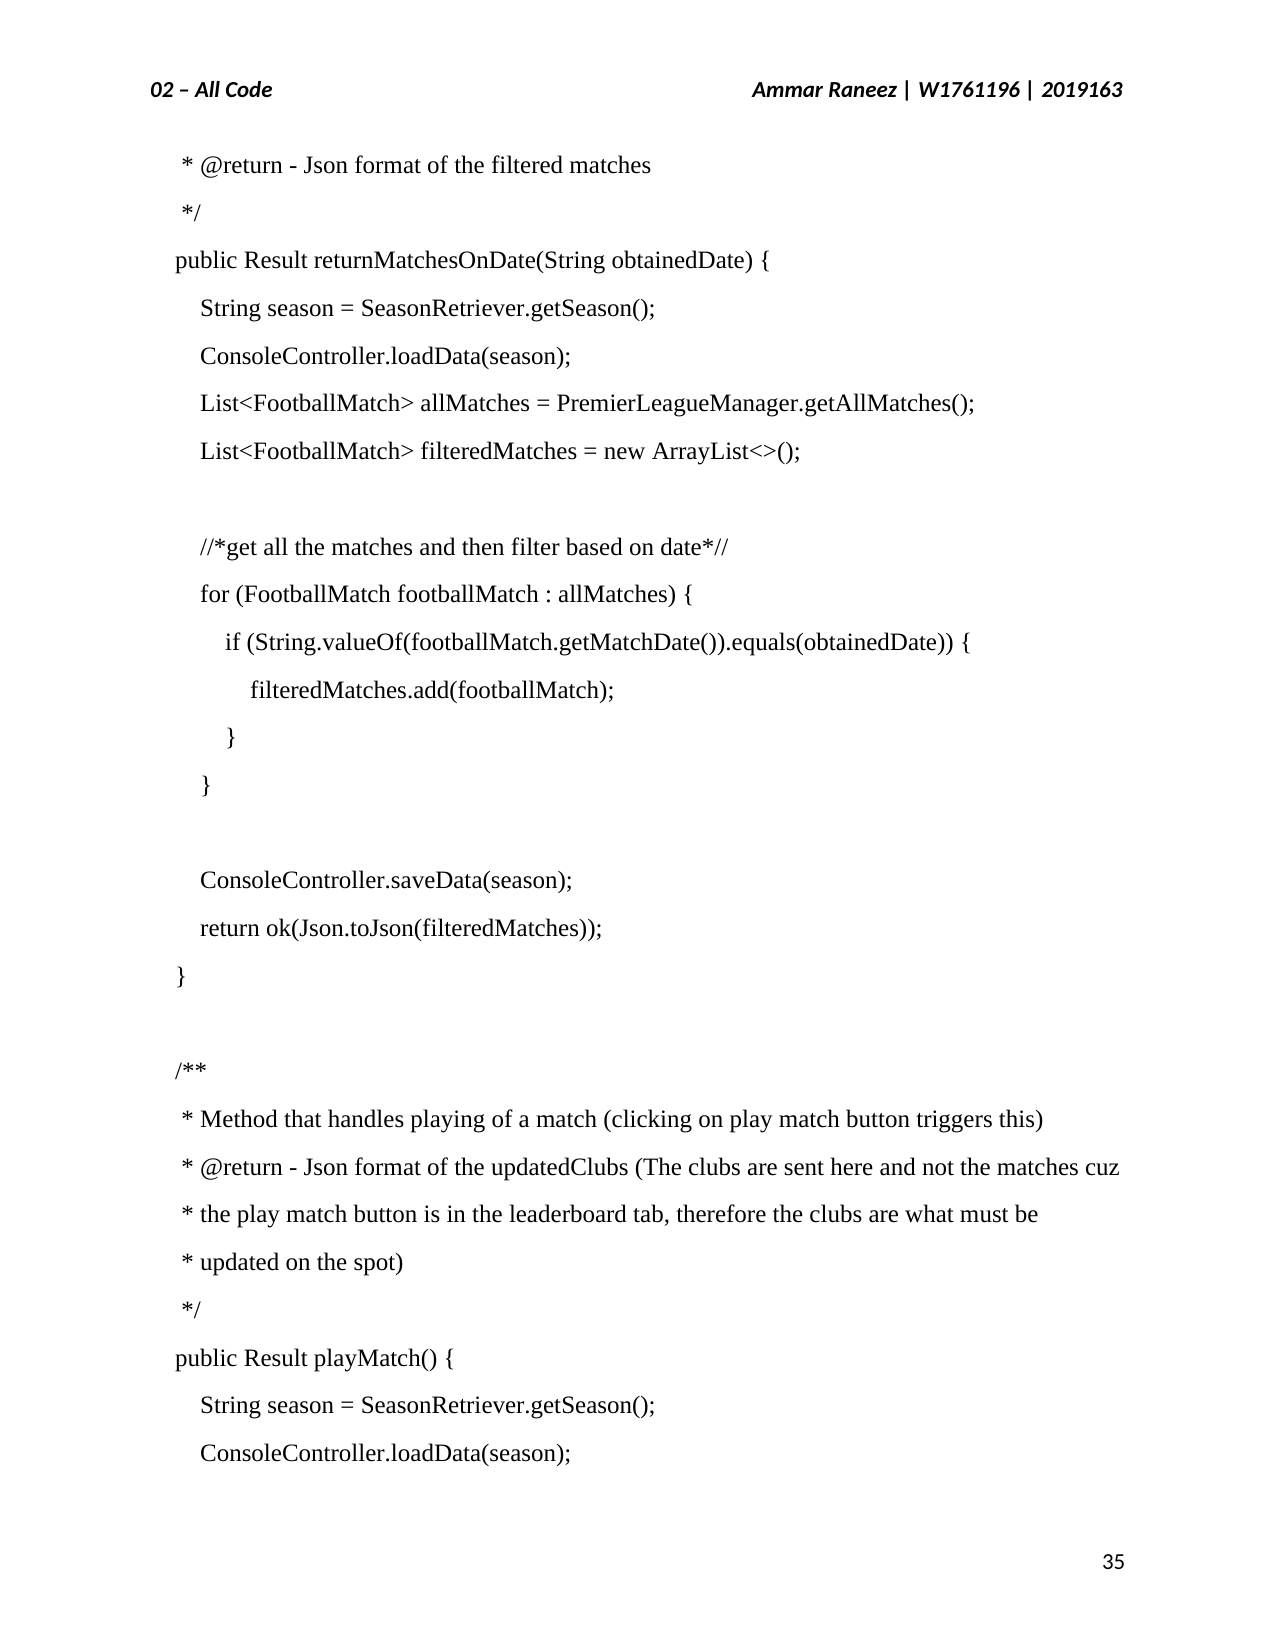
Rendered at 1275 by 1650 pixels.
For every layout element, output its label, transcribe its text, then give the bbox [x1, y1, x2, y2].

text filteredMatches.add(footballMatch); [150, 675, 1125, 703]
text ConsoleController.loadData(season); [150, 341, 1125, 369]
text List<FootballMatch> allMatches = PremierLeagueManager.getAllMatches(); [150, 388, 1125, 417]
text return ok(Json.toJson(filteredMatches)); [150, 913, 1125, 942]
text /** [150, 1056, 1125, 1085]
text } [150, 722, 1125, 751]
text * @return - Json format of the updatedClubs (The clubs are sent here and not the matches cuz [150, 1152, 1125, 1181]
text public Result returnMatchesOnDate(String obtainedDate) { [150, 245, 1125, 274]
text List<FootballMatch> filteredMatches = new ArrayList<>(); [150, 436, 1125, 465]
text ConsoleController.loadData(season); [150, 1438, 1125, 1467]
text if (String.valueOf(footballMatch.getMatchDate()).equals(obtainedDate)) { [150, 627, 1125, 656]
text * Method that handles playing of a match (clicking on play match button triggers this) [150, 1104, 1125, 1133]
text for (FootballMatch footballMatch : allMatches) { [150, 579, 1125, 608]
text * updated on the spot) [150, 1247, 1125, 1276]
text String season = SeasonRetriever.getSeason(); [150, 293, 1125, 322]
text //*get all the matches and then filter based on date*// [150, 532, 1125, 560]
text } [150, 770, 1125, 799]
text String season = SeasonRetriever.getSeason(); [150, 1390, 1125, 1419]
text } [150, 961, 1125, 990]
text * @return - Json format of the filtered matches [150, 150, 1125, 179]
text ConsoleController.saveData(season); [150, 866, 1125, 894]
text * the play match button is in the leaderboard tab, therefore the clubs are what must be [150, 1199, 1125, 1228]
text */ [150, 1295, 1125, 1324]
text public Result playMatch() { [150, 1343, 1125, 1371]
text */ [150, 198, 1125, 226]
